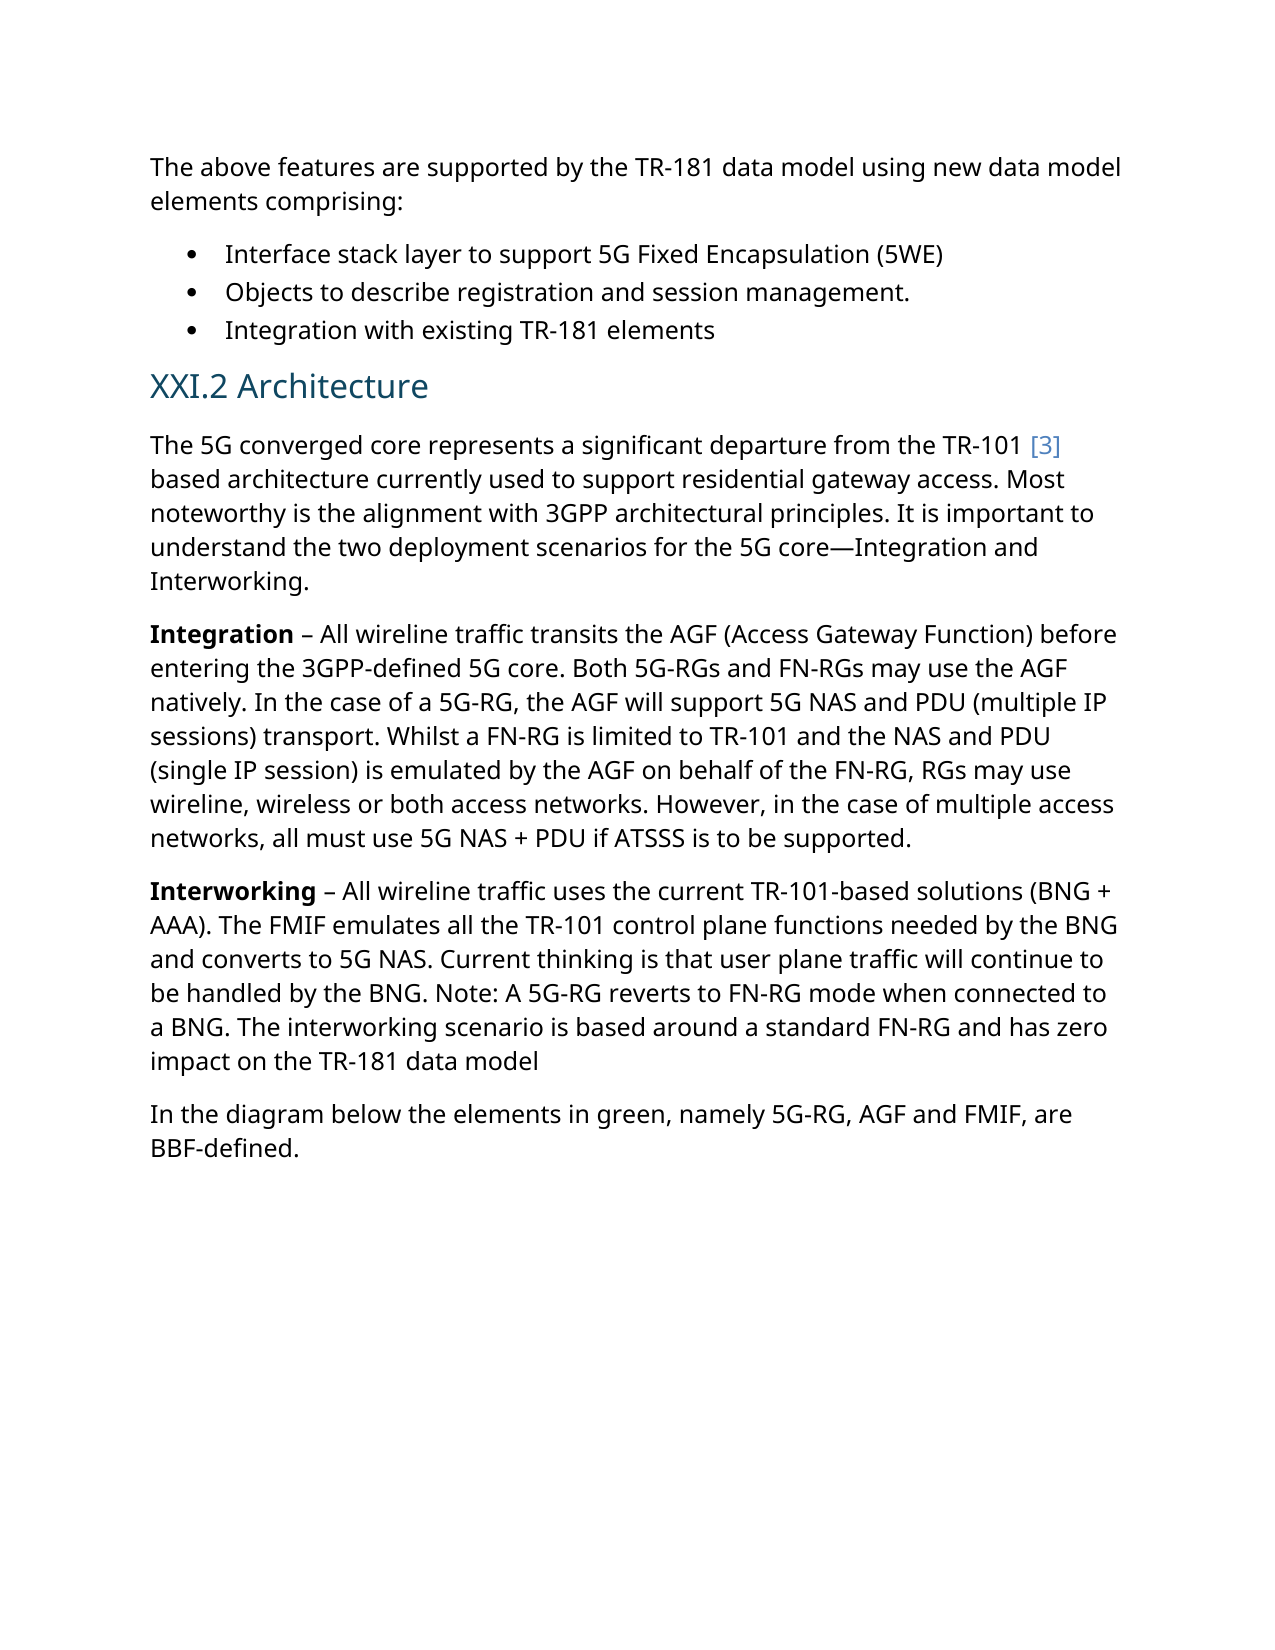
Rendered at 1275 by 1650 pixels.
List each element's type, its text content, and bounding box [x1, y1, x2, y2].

list Interface stack layer to support 5G Fixed Encapsulation (5WE) [187, 237, 1125, 271]
list Integration with existing TR-181 elements [187, 312, 1125, 347]
text Interworking – All wireline traffic uses the current TR-101-based solutions (BNG + AAA). The FMIF emulates all the TR-101 control plane functions needed by the BNG and converts to 5G NAS. Current thinking is that user plane traffic will continue to be handled by the BNG. Note: A 5G-RG reverts to FN-RG mode when connected to a BNG. The interworking scenario is based around a standard FN-RG and has zero impact on the TR-181 data model [150, 874, 1125, 1078]
text The 5G converged core represents a significant departure from the TR-101 [3] based architecture currently used to support residential gateway access. Most noteworthy is the alignment with 3GPP architectural principles. It is important to understand the two deployment scenarios for the 5G core—Integration and Interworking. [150, 427, 1125, 598]
subtitle XXI.2 Architecture [150, 363, 1125, 409]
text Integration – All wireline traffic transits the AGF (Access Gateway Function) before entering the 3GPP-defined 5G core. Both 5G-RGs and FN-RGs may use the AGF natively. In the case of a 5G-RG, the AGF will support 5G NAS and PDU (multiple IP sessions) transport. Whilst a FN-RG is limited to TR-101 and the NAS and PDU (single IP session) is emulated by the AGF on behalf of the FN-RG, RGs may use wireline, wireless or both access networks. However, in the case of multiple access networks, all must use 5G NAS + PDU if ATSSS is to be supported. [150, 616, 1125, 855]
text The above features are supported by the TR-181 data model using new data model elements comprising: [150, 150, 1125, 218]
list Objects to describe registration and session management. [187, 275, 1125, 309]
text In the diagram below the elements in green, namely 5G-RG, AGF and FMIF, are BBF-defined. [150, 1097, 1125, 1165]
